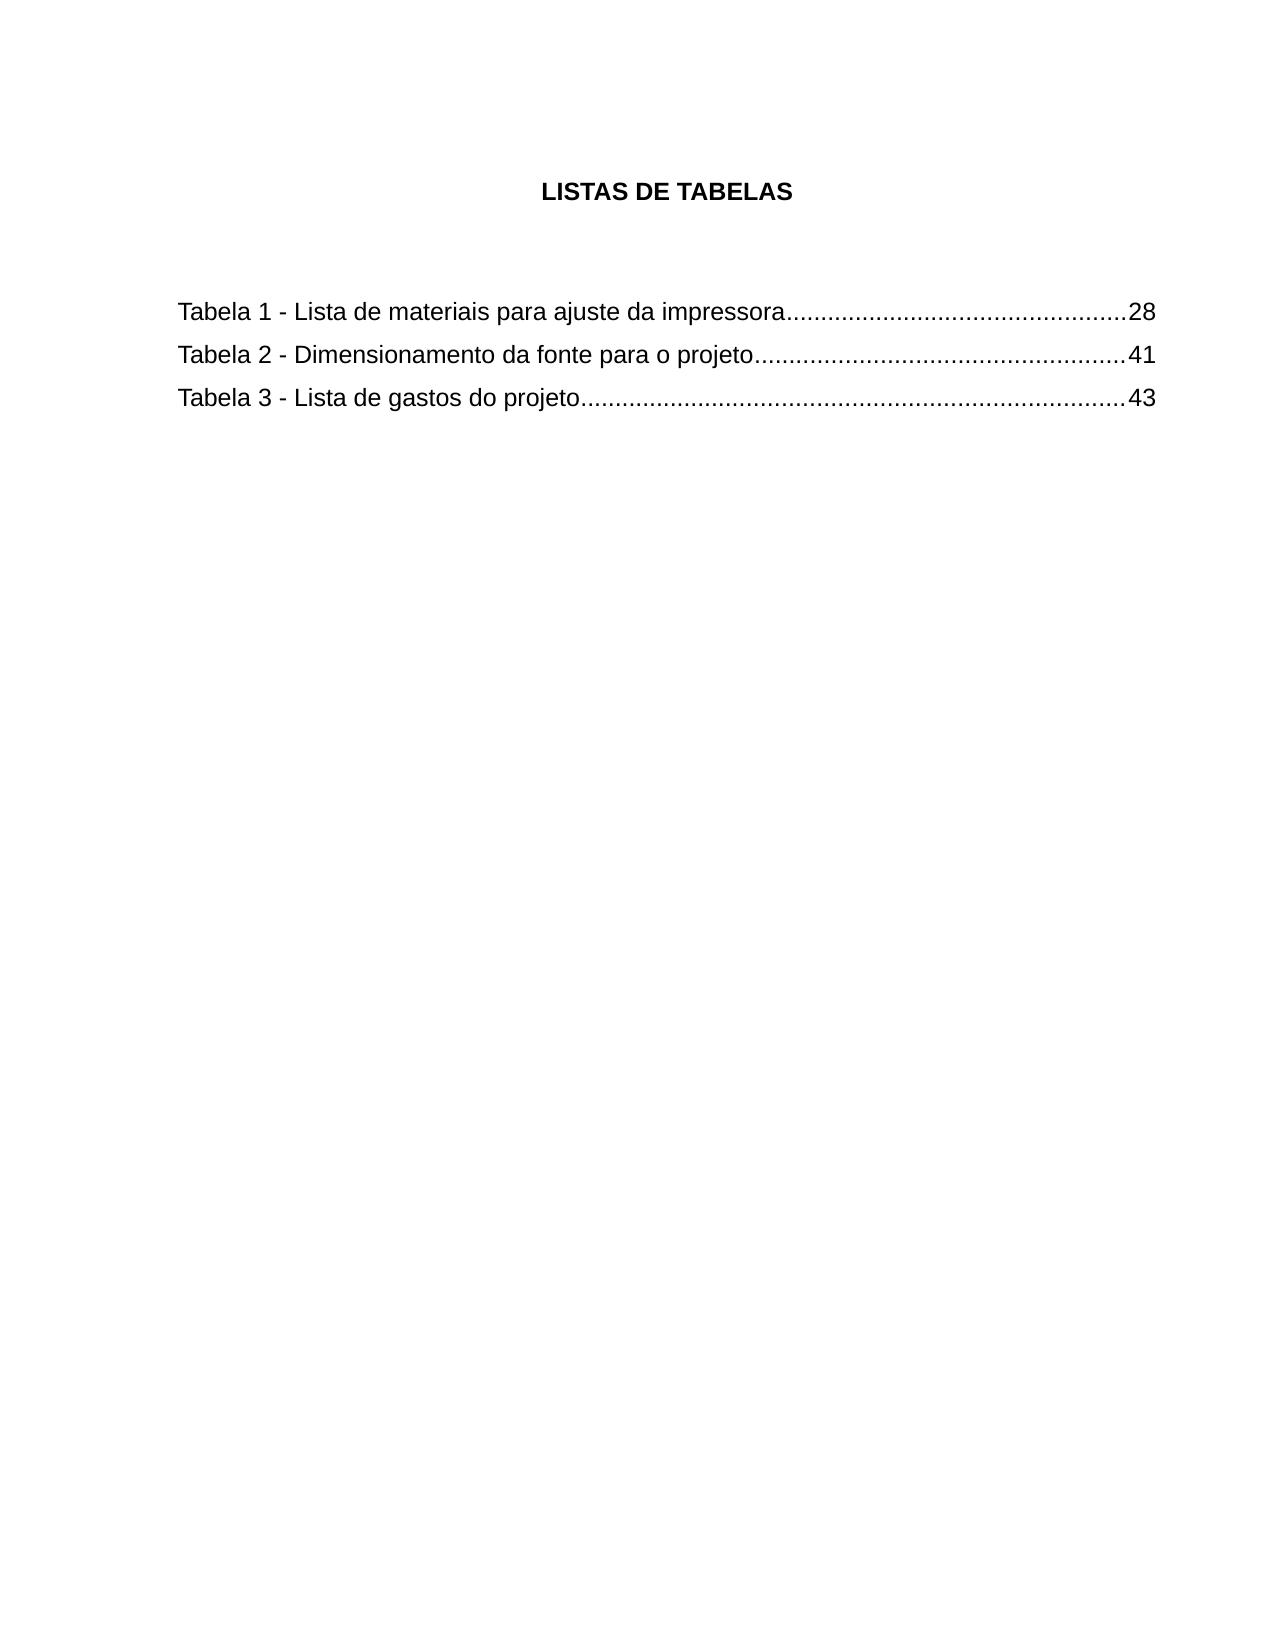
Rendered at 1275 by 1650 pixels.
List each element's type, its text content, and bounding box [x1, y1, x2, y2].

text Tabela 1 - Lista de materiais para ajuste da impressora 28 [177, 297, 1157, 326]
text Tabela 3 - Lista de gastos do projeto 43 [177, 383, 1157, 412]
text Tabela 2 - Dimensionamento da fonte para o projeto 41 [177, 340, 1157, 369]
text LISTAS DE TABELAS [177, 177, 1157, 206]
